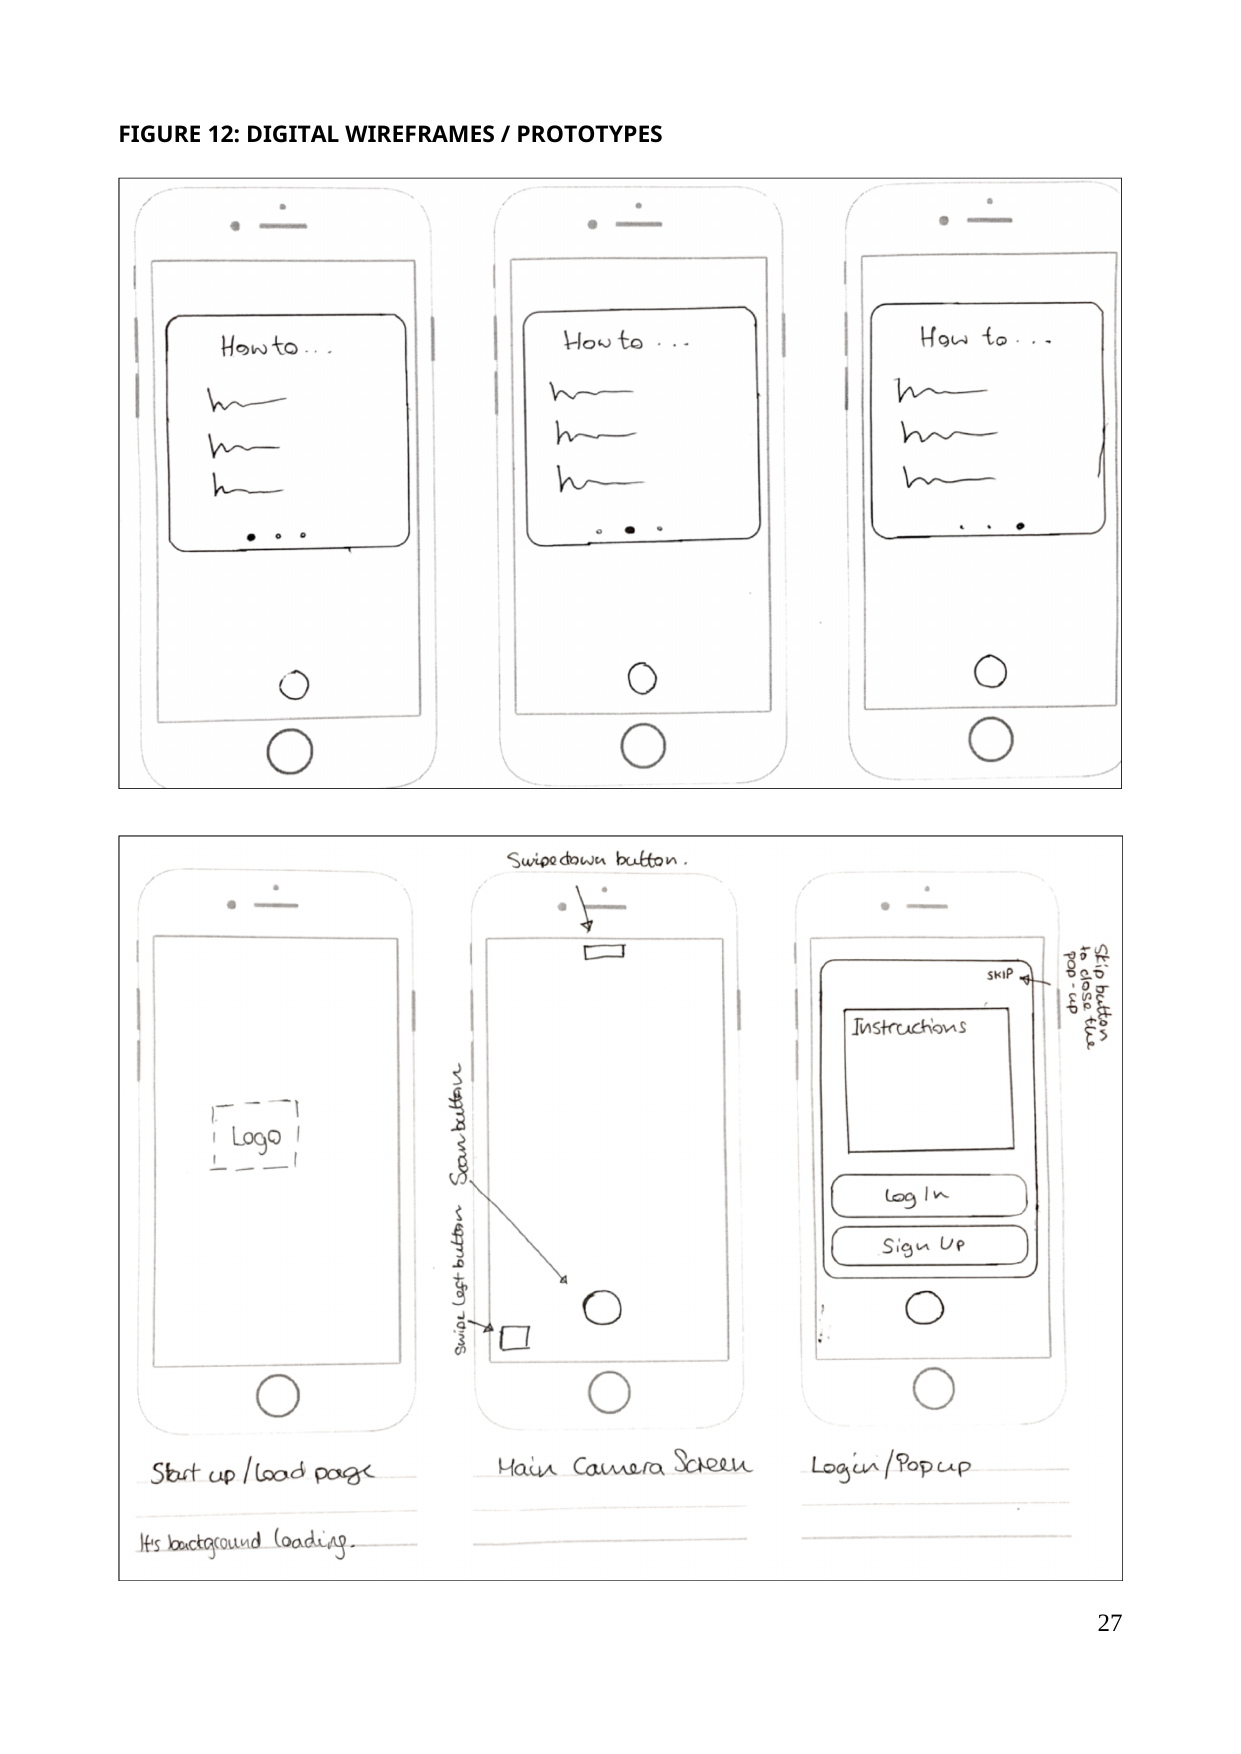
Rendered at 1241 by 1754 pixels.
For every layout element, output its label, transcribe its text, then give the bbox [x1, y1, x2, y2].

picture [120, 836, 1123, 1581]
text figure 12: digital wireframes / prototypes [118, 118, 1122, 149]
picture [120, 178, 1122, 789]
